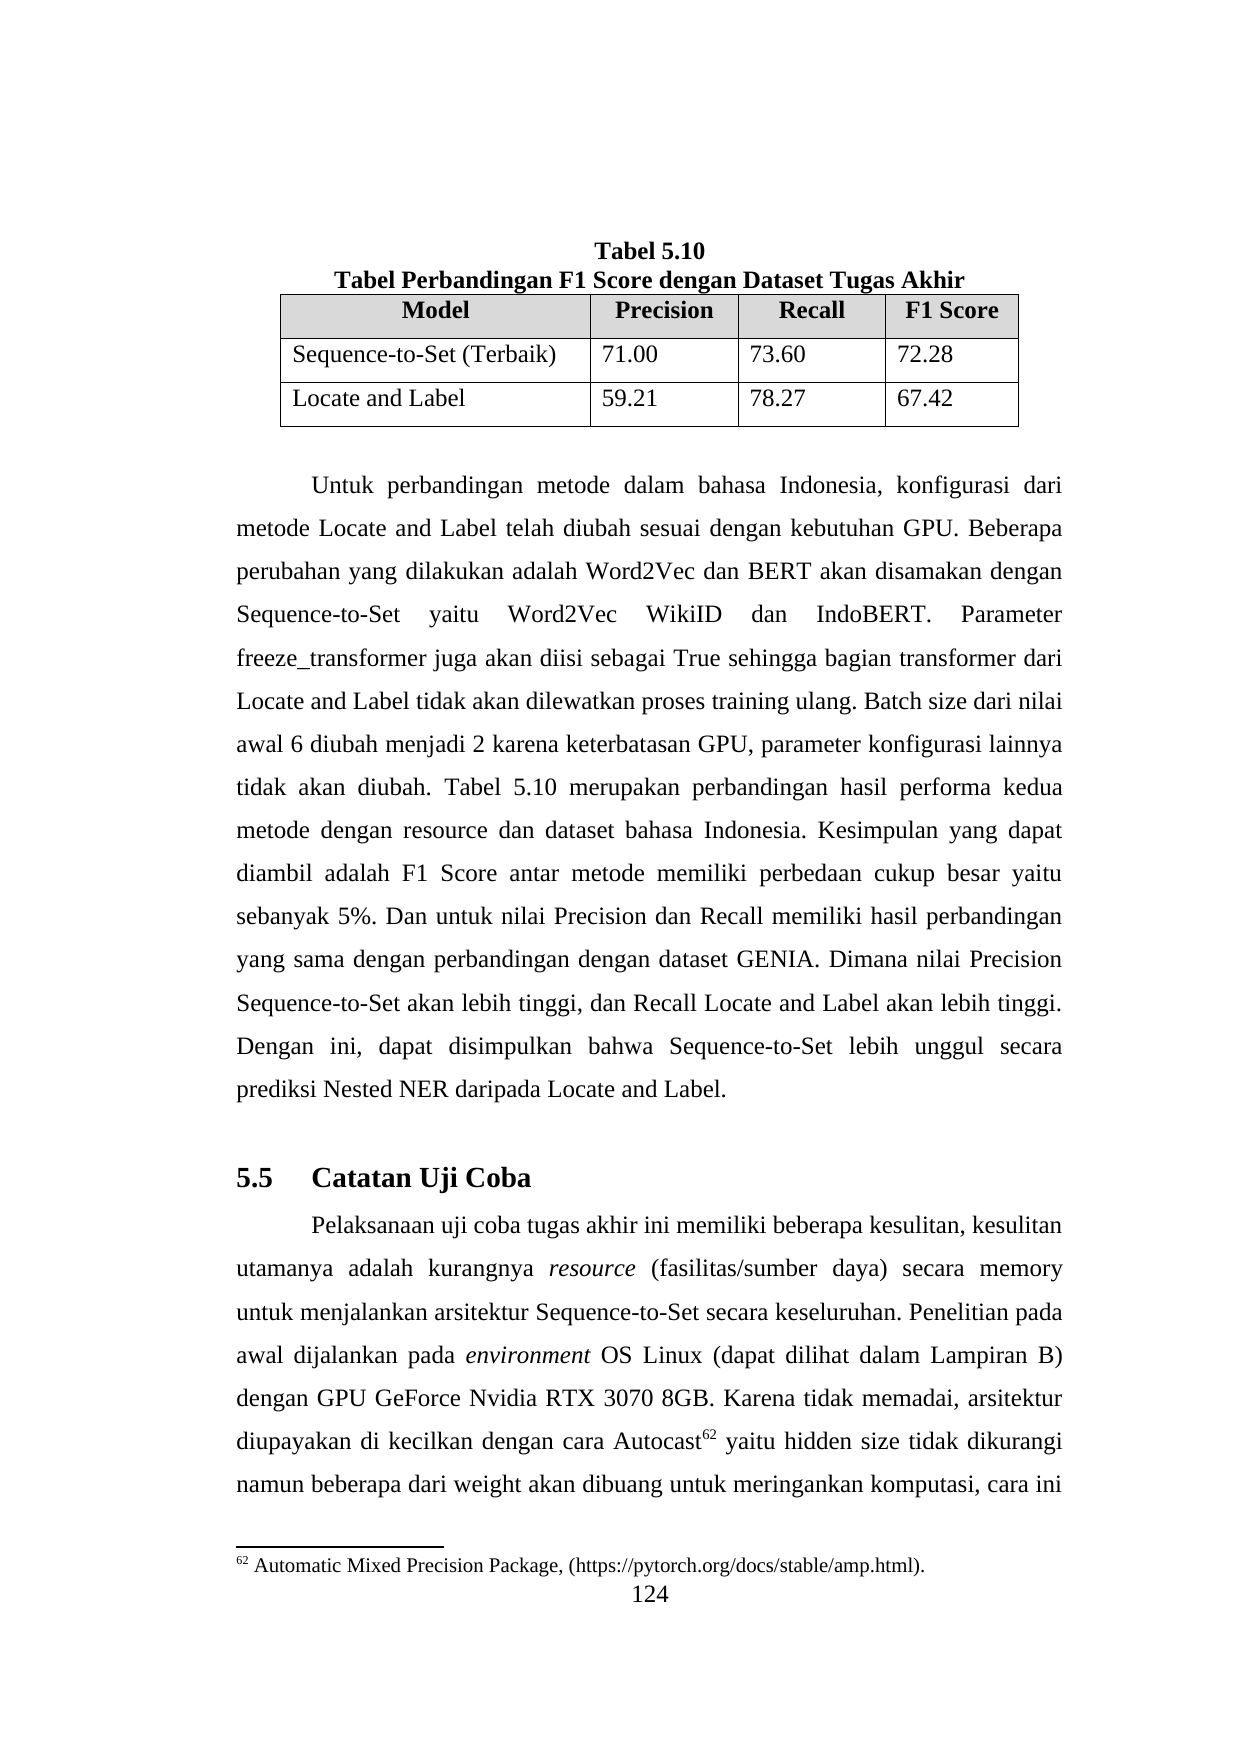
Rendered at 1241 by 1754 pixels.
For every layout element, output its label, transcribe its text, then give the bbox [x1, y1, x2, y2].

subtitle Catatan Uji Coba [236, 1160, 1063, 1194]
table_header Model [281, 295, 590, 338]
table_cell 72.28 [886, 339, 1018, 382]
table_cell 67.42 [886, 383, 1018, 426]
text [236, 1210, 1063, 1498]
table_cell 71.00 [591, 339, 738, 382]
table_header Recall [739, 295, 885, 338]
table_header F1 Score [886, 295, 1018, 338]
table_header Precision [591, 295, 738, 338]
table_cell Sequence-to-Set (Terbaik) [281, 339, 590, 382]
table_cell 59.21 [591, 383, 738, 426]
table_cell 73.60 [739, 339, 885, 382]
table_cell 78.27 [739, 383, 885, 426]
table_cell Locate and Label [281, 383, 590, 426]
